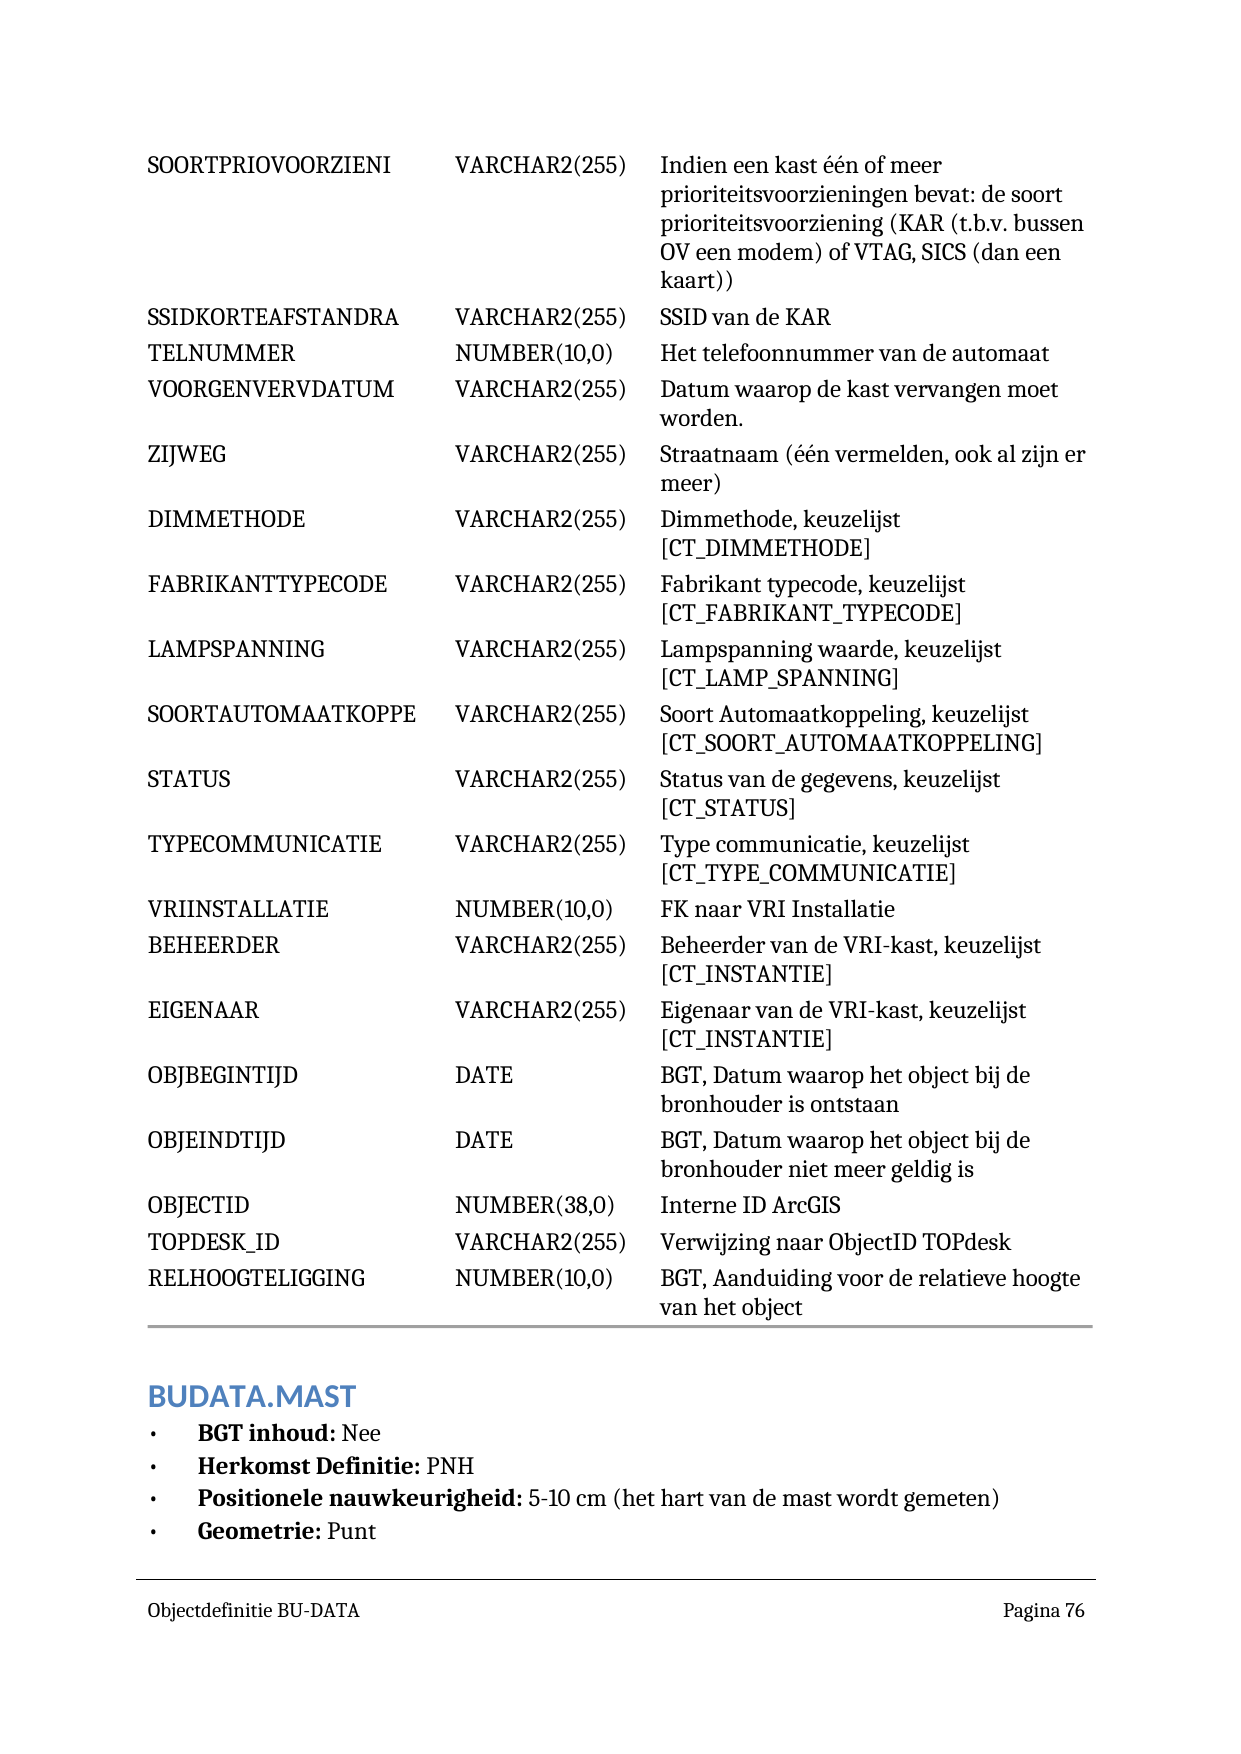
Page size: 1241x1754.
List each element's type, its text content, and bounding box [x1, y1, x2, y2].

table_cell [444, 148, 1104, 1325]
list Positionele nauwkeurigheid: 5-10 cm (het hart van de mast wordt gemeten) [148, 1484, 1093, 1513]
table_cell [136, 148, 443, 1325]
list Herkomst Definitie: PNH [148, 1452, 1093, 1480]
list BGT inhoud: Nee [148, 1419, 1093, 1448]
subtitle BUDATA.MAST [148, 1375, 1093, 1415]
list Geometrie: Punt [148, 1517, 1093, 1545]
